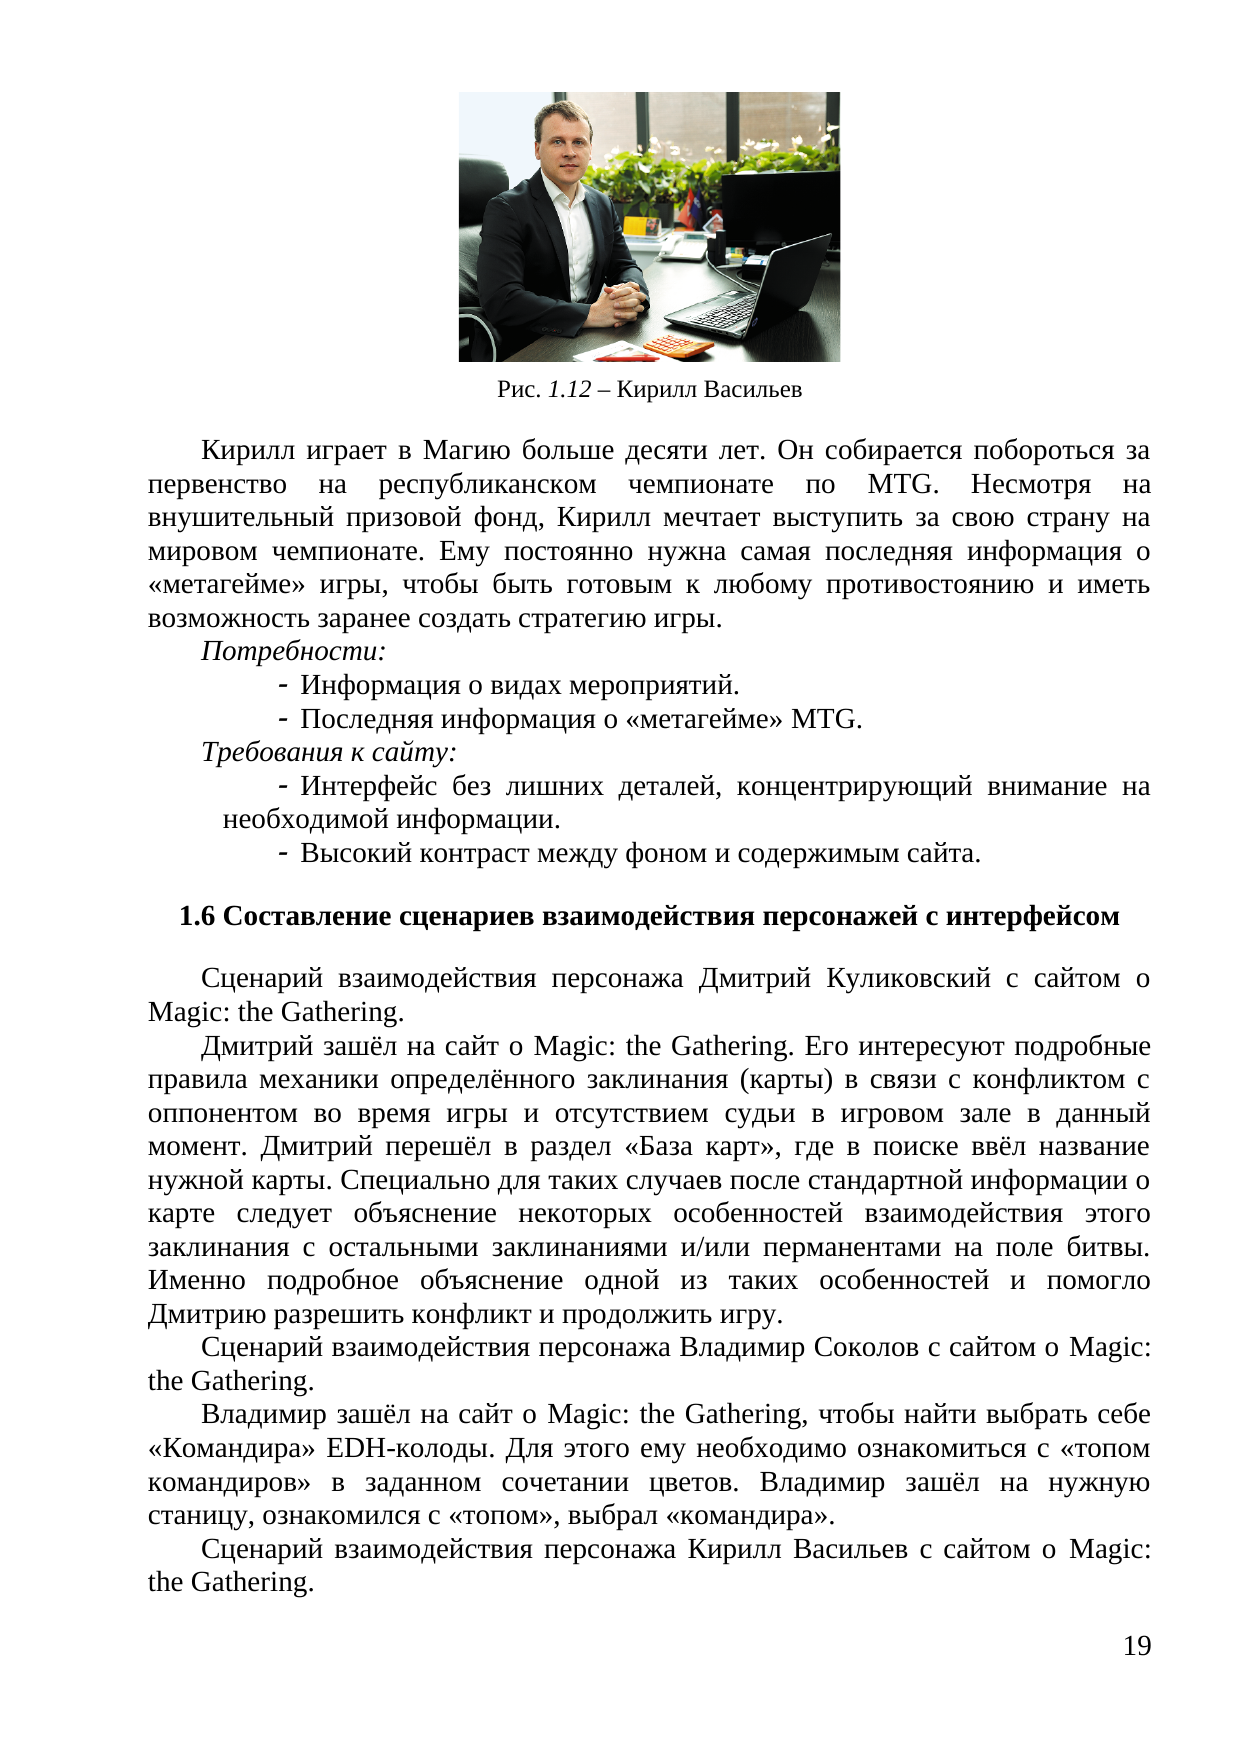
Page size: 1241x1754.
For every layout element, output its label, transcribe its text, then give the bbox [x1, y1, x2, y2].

text Сценарий взаимодействия персонажа Кирилл Васильев с сайтом о Magic: the Gathering. [148, 1531, 1152, 1598]
list Высокий контраст между фоном и содержимым сайта. [223, 835, 1152, 869]
list Последняя информация о «метагейме» MTG. [223, 701, 1152, 734]
text Потребности: [148, 633, 1152, 667]
list Интерфейс без лишних деталей, концентрирующий внимание на необходимой информации. [223, 768, 1152, 835]
picture [458, 92, 841, 362]
text Сценарий взаимодействия персонажа Дмитрий Куликовский с сайтом о Magic: the Gathering. [148, 961, 1152, 1028]
text Сценарий взаимодействия персонажа Владимир Соколов с сайтом о Magic: the Gathering. [148, 1329, 1152, 1397]
list Кирилл играет в Магию больше десяти лет. Он собирается побороться за первенство на республиканском чемпионате по MTG. Несмотря на внушительный призовой фонд, Кирилл мечтает выступить за свою страну на мировом чемпионате. Ему постоянно нужна самая последняя информация о «метагейме» игры, чтобы быть готовым к любому противостоянию и иметь возможность заранее создать стратегию игры. [148, 432, 1152, 633]
text Владимир зашёл на сайт о Magic: the Gathering, чтобы найти выбрать себе «Командира» EDH-колоды. Для этого ему необходимо ознакомиться с «топом командиров» в заданном сочетании цветов. Владимир зашёл на нужную станицу, ознакомился с «топом», выбрал «командира». [148, 1397, 1152, 1531]
list Информация о видах мероприятий. [223, 667, 1152, 701]
subtitle 1.6 Составление сценариев взаимодействия персонажей с интерфейсом [148, 898, 1152, 931]
text Рис. 1.12 – Кирилл Васильев [148, 374, 1152, 403]
text Дмитрий зашёл на сайт о Magic: the Gathering. Его интересуют подробные правила механики определённого заклинания (карты) в связи с конфликтом с оппонентом во время игры и отсутствием судьи в игровом зале в данный момент. Дмитрий перешёл в раздел «База карт», где в поиске ввёл название нужной карты. Специально для таких случаев после стандартной информации о карте следует объяснение некоторых особенностей взаимодействия этого заклинания с остальными заклинаниями и/или перманентами на поле битвы. Именно подробное объяснение одной из таких особенностей и помогло Дмитрию разрешить конфликт и продолжить игру. [148, 1028, 1152, 1329]
text Требования к сайту: [148, 734, 1152, 768]
